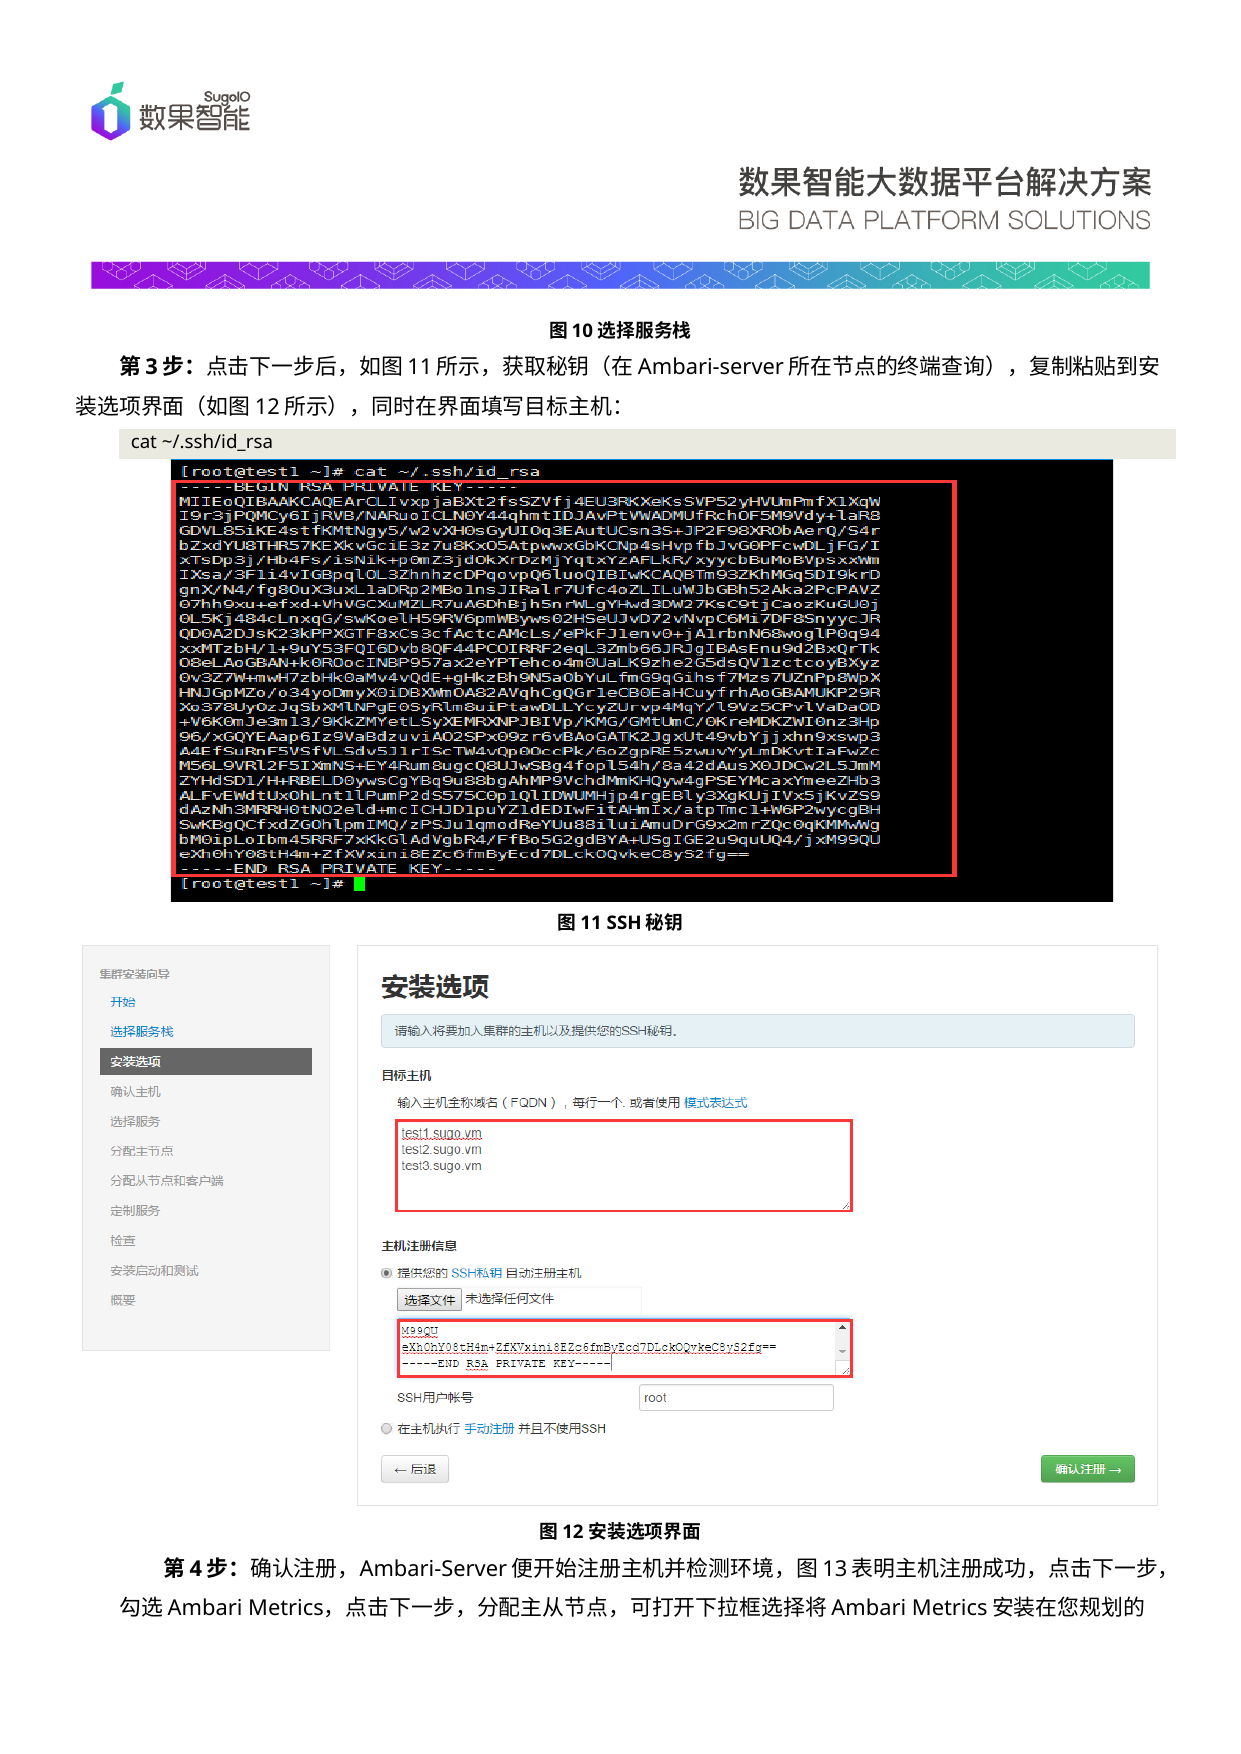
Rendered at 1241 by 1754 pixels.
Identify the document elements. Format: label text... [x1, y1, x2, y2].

picture [75, 941, 1166, 1511]
picture [170, 459, 1114, 902]
text 第3步：点击下一步后，如图11所示，获取秘钥（在Ambari-server所在节点的终端查询），复制粘贴到安装选项界面（如图12所示），同时在界面填写目标主机： [75, 349, 1165, 421]
text 图12 安装选项界面 [75, 1517, 1165, 1544]
text 图11 SSH秘钥 [75, 908, 1165, 935]
picture [75, 75, 1166, 302]
text 图10 选择服务栈 [75, 315, 1165, 342]
table_header cat ~/.ssh/id_rsa [119, 429, 1176, 459]
